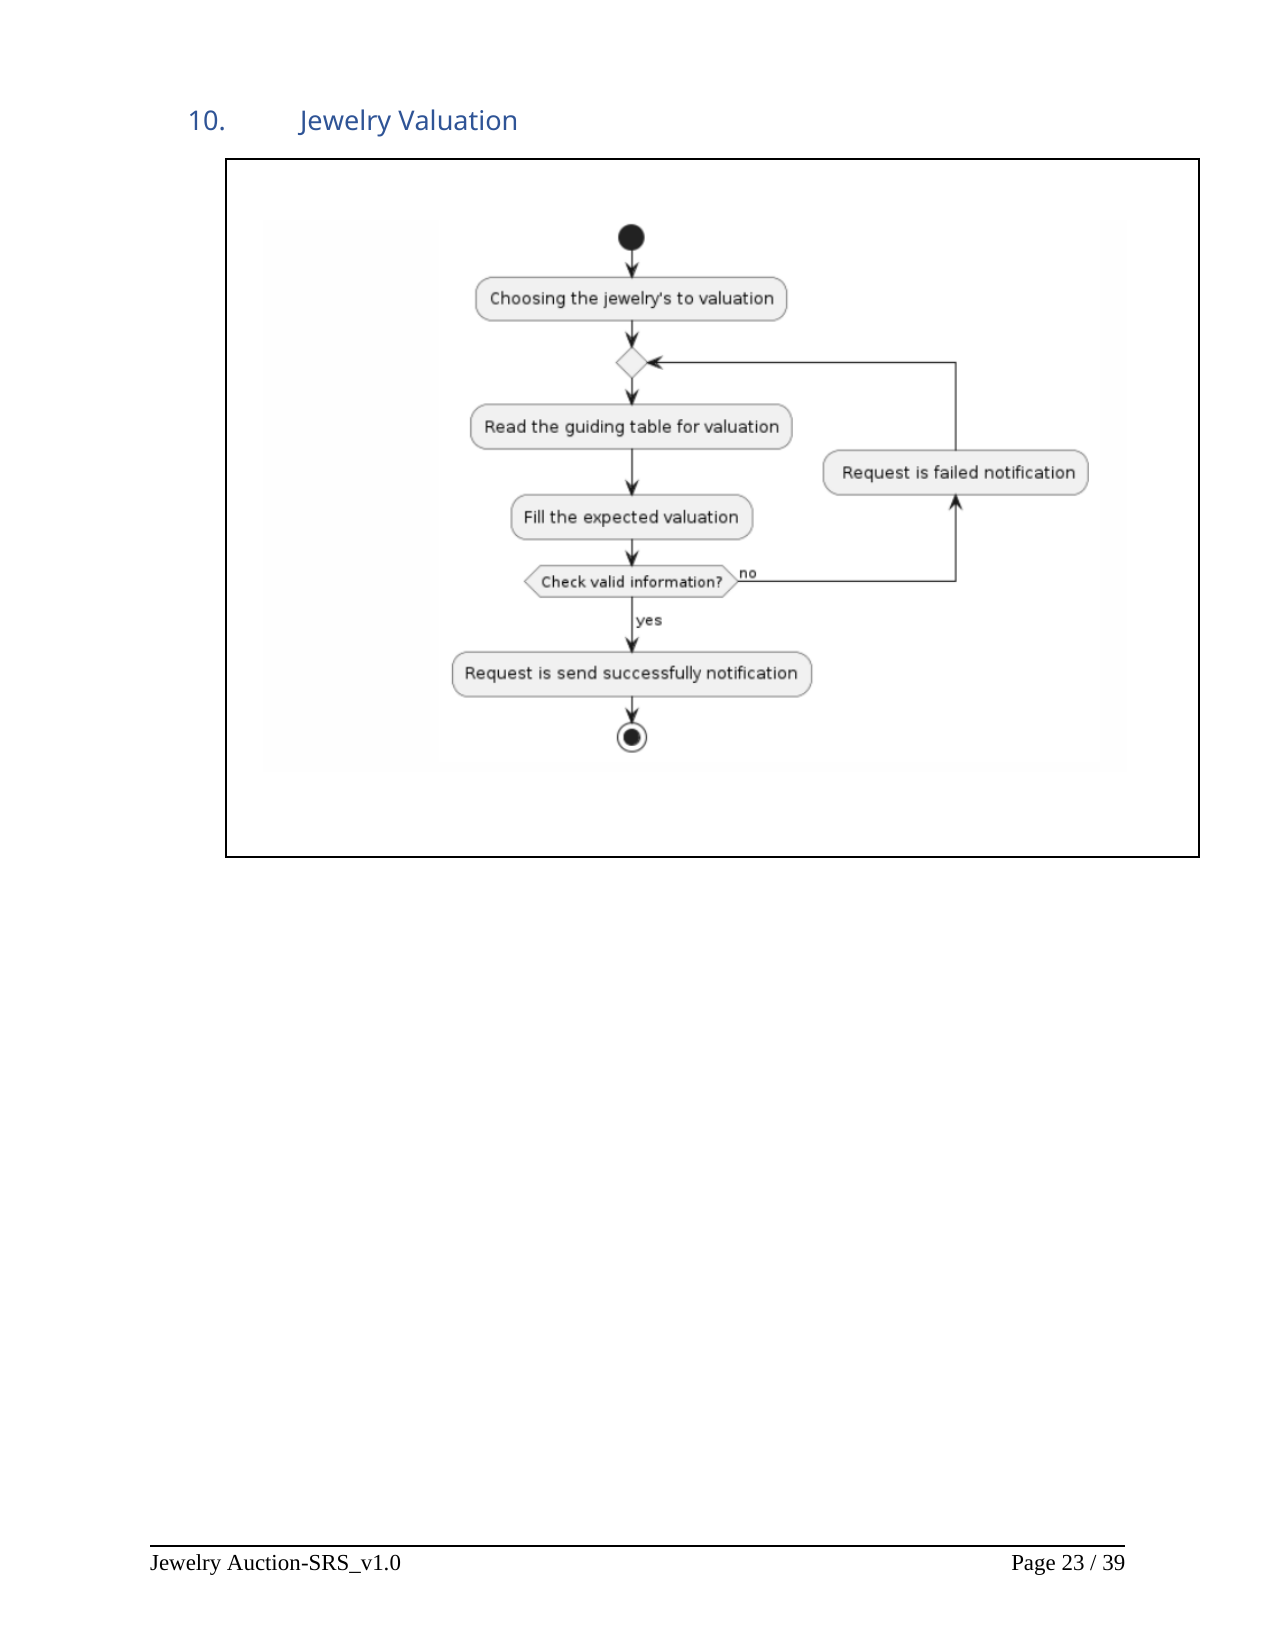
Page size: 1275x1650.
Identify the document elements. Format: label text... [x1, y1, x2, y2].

picture [227, 160, 1198, 856]
subtitle Jewelry Valuation [187, 101, 1125, 138]
